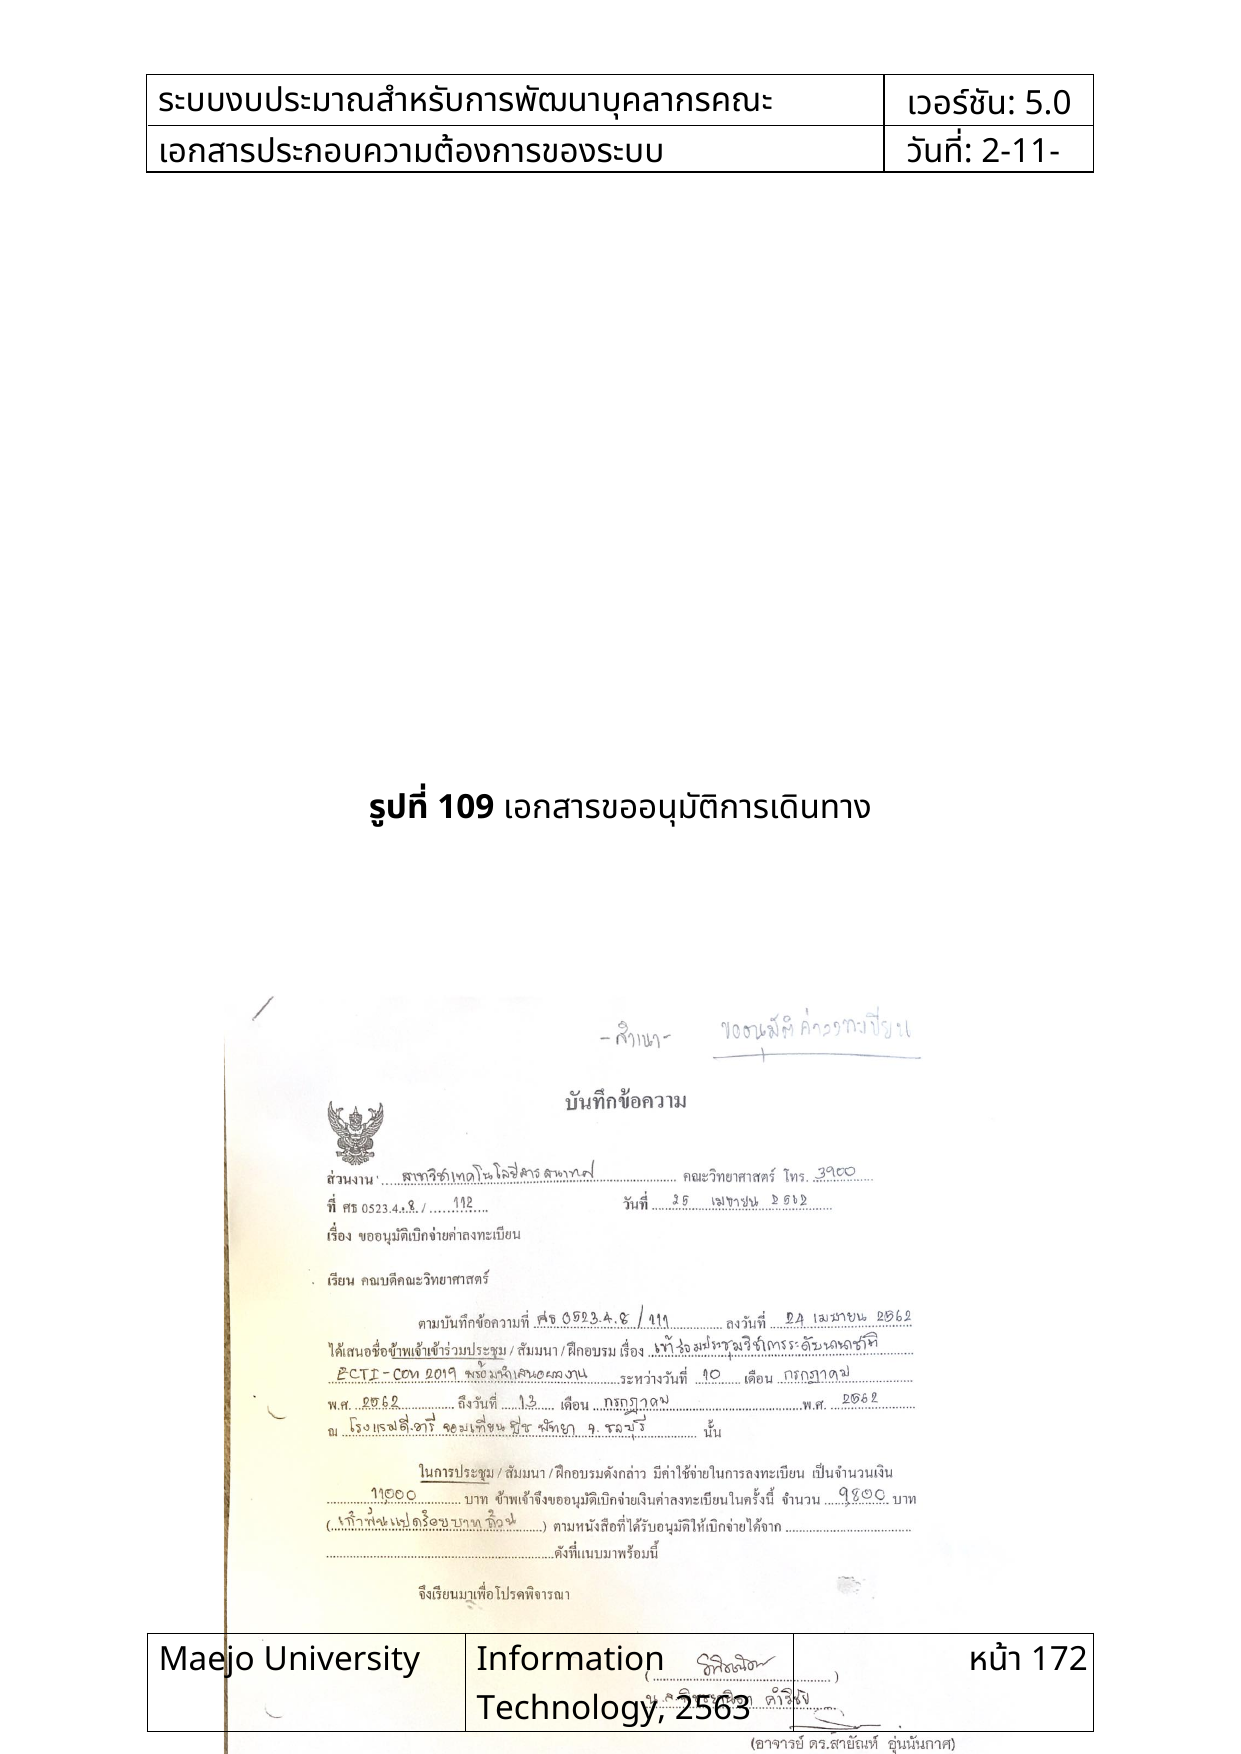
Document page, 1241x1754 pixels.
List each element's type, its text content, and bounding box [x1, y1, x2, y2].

picture [223, 1732, 1017, 1754]
text รูปที่ 109 เอกสารขออนุมัติการเดินทาง [150, 783, 1090, 833]
picture [794, 1634, 1017, 1731]
picture [223, 1634, 465, 1731]
picture [466, 1634, 793, 1731]
picture [223, 995, 1017, 1633]
